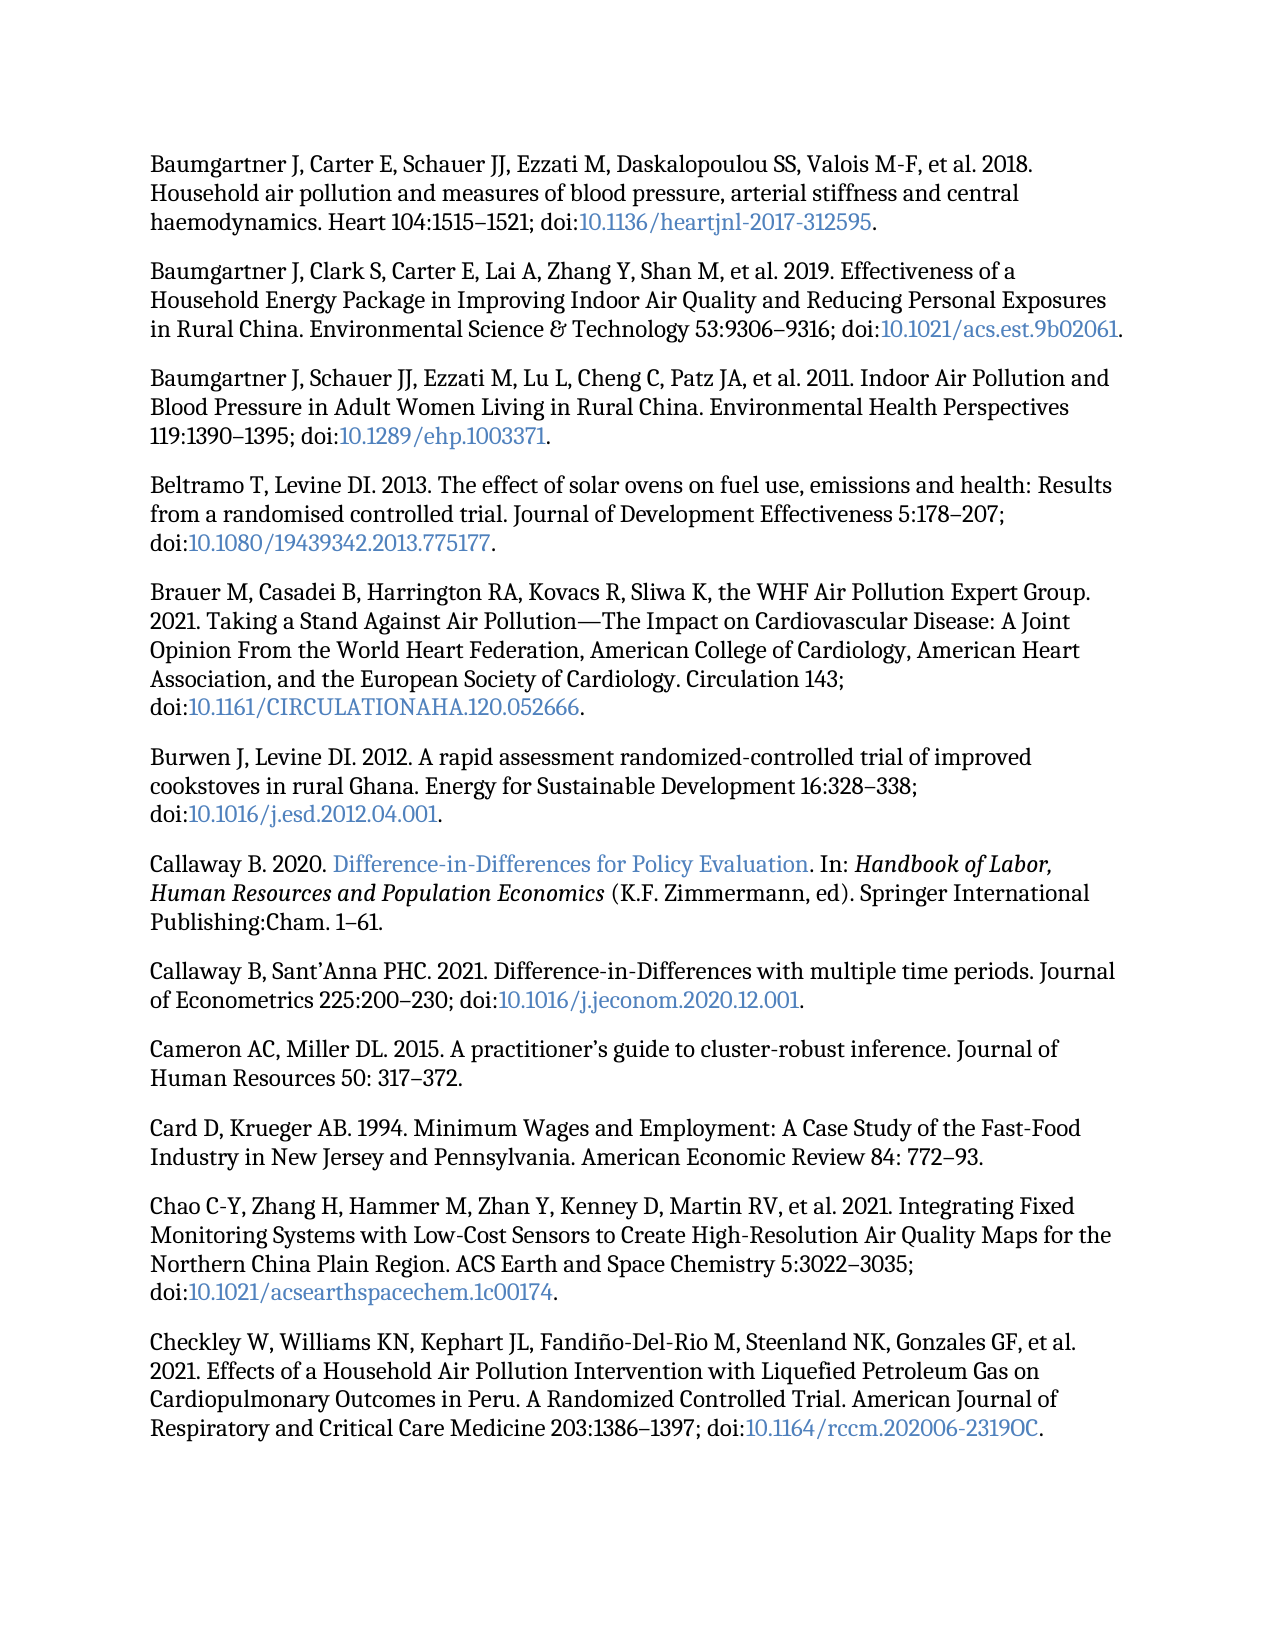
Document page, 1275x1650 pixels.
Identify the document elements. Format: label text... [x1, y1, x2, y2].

text Baumgartner J, Clark S, Carter E, Lai A, Zhang Y, Shan M, et al. 2019. Effectiveness of a Household Energy Package in Improving Indoor Air Quality and Reducing Personal Exposures in Rural China. Environmental Science & Technology 53:9306–9316; doi:10.1021/acs.est.9b02061. [150, 257, 1125, 343]
text Cameron AC, Miller DL. 2015. A practitioner’s guide to cluster-robust inference. Journal of Human Resources 50: 317–372. [150, 1035, 1125, 1093]
text Callaway B. 2020. Difference-in-Differences for Policy Evaluation. In: Handbook of Labor, Human Resources and Population Economics (K.F. Zimmermann, ed). Springer International Publishing:Cham. 1–61. [150, 850, 1125, 936]
text Card D, Krueger AB. 1994. Minimum Wages and Employment: A Case Study of the Fast-Food Industry in New Jersey and Pennsylvania. American Economic Review 84: 772–93. [150, 1114, 1125, 1171]
text Chao C-Y, Zhang H, Hammer M, Zhan Y, Kenney D, Martin RV, et al. 2021. Integrating Fixed Monitoring Systems with Low-Cost Sensors to Create High-Resolution Air Quality Maps for the Northern China Plain Region. ACS Earth and Space Chemistry 5:3022–3035; doi:10.1021/acsearthspacechem.1c00174. [150, 1192, 1125, 1307]
text Baumgartner J, Schauer JJ, Ezzati M, Lu L, Cheng C, Patz JA, et al. 2011. Indoor Air Pollution and Blood Pressure in Adult Women Living in Rural China. Environmental Health Perspectives 119:1390–1395; doi:10.1289/ehp.1003371. [150, 364, 1125, 450]
text Beltramo T, Levine DI. 2013. The effect of solar ovens on fuel use, emissions and health: Results from a randomised controlled trial. Journal of Development Effectiveness 5:178–207; doi:10.1080/19439342.2013.775177. [150, 471, 1125, 557]
text Baumgartner J, Carter E, Schauer JJ, Ezzati M, Daskalopoulou SS, Valois M-F, et al. 2018. Household air pollution and measures of blood pressure, arterial stiffness and central haemodynamics. Heart 104:1515–1521; doi:10.1136/heartjnl-2017-312595. [150, 150, 1125, 236]
text Checkley W, Williams KN, Kephart JL, Fandiño-Del-Rio M, Steenland NK, Gonzales GF, et al. 2021. Effects of a Household Air Pollution Intervention with Liquefied Petroleum Gas on Cardiopulmonary Outcomes in Peru. A Randomized Controlled Trial. American Journal of Respiratory and Critical Care Medicine 203:1386–1397; doi:10.1164/rccm.202006-2319OC. [150, 1328, 1125, 1443]
text Brauer M, Casadei B, Harrington RA, Kovacs R, Sliwa K, the WHF Air Pollution Expert Group. 2021. Taking a Stand Against Air Pollution—The Impact on Cardiovascular Disease: A Joint Opinion From the World Heart Federation, American College of Cardiology, American Heart Association, and the European Society of Cardiology. Circulation 143; doi:10.1161/CIRCULATIONAHA.120.052666. [150, 578, 1125, 722]
text Callaway B, Sant’Anna PHC. 2021. Difference-in-Differences with multiple time periods. Journal of Econometrics 225:200–230; doi:10.1016/j.jeconom.2020.12.001. [150, 957, 1125, 1014]
text Burwen J, Levine DI. 2012. A rapid assessment randomized-controlled trial of improved cookstoves in rural Ghana. Energy for Sustainable Development 16:328–338; doi:10.1016/j.esd.2012.04.001. [150, 743, 1125, 829]
